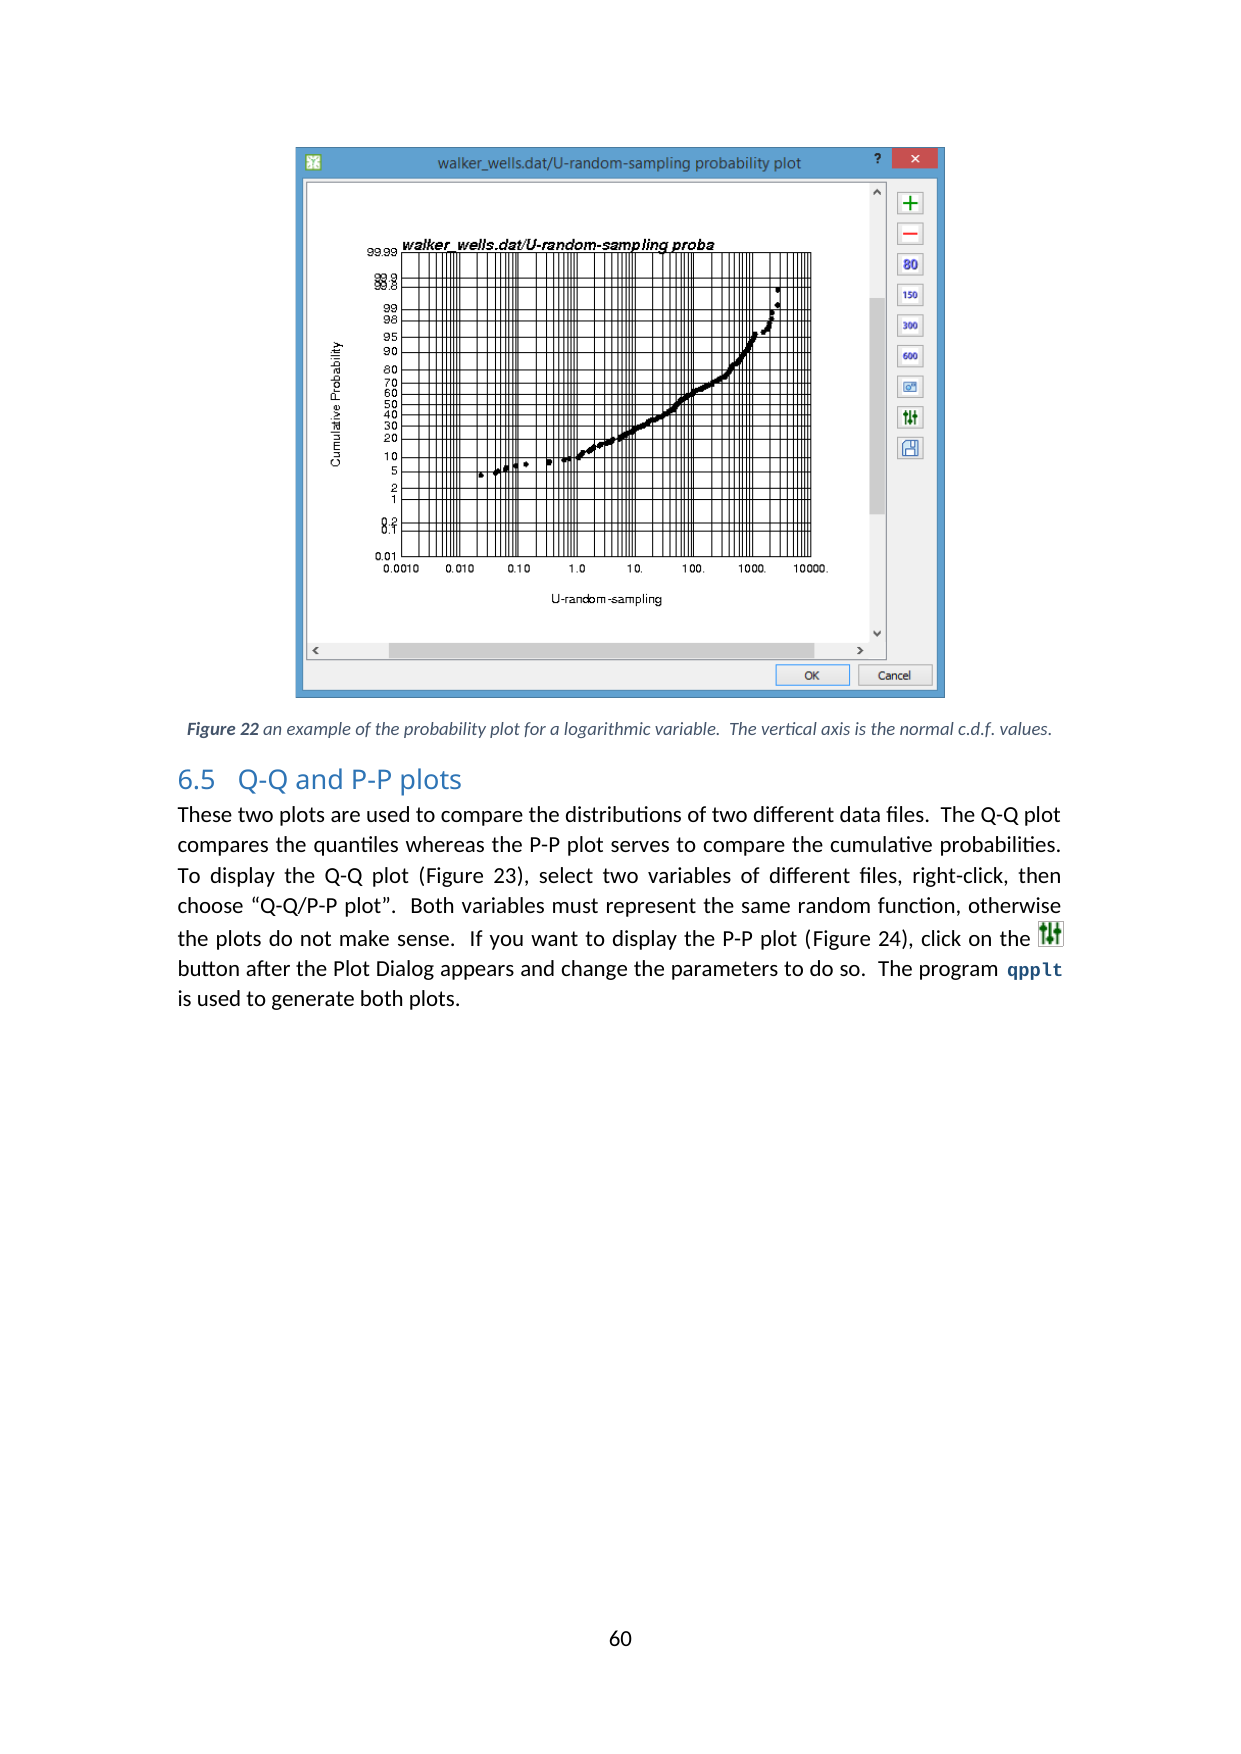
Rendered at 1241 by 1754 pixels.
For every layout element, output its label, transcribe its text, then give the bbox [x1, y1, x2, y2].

text Figure 22 an example of the probability plot for a logarithmic variable. The vertical axis is the normal c.d.f. values. [177, 717, 1063, 740]
picture [1039, 922, 1063, 946]
text These two plots are used to compare the distributions of two different data files. The Q-Q plot compares the quantiles whereas the P-P plot serves to compare the cumulative probabilities. To display the Q-Q plot (Figure 23), select two variables of different files, right-click, then choose “Q-Q/P-P plot”. Both variables must represent the same random function, otherwise the plots do not make sense. If you want to display the P-P plot (Figure 24), click on the button after the Plot Dialog appears and change the parameters to do so. The program qpplt is used to generate both plots. [177, 800, 1063, 1012]
subtitle Q-Q and P-P plots [177, 761, 1063, 797]
picture [295, 147, 945, 698]
